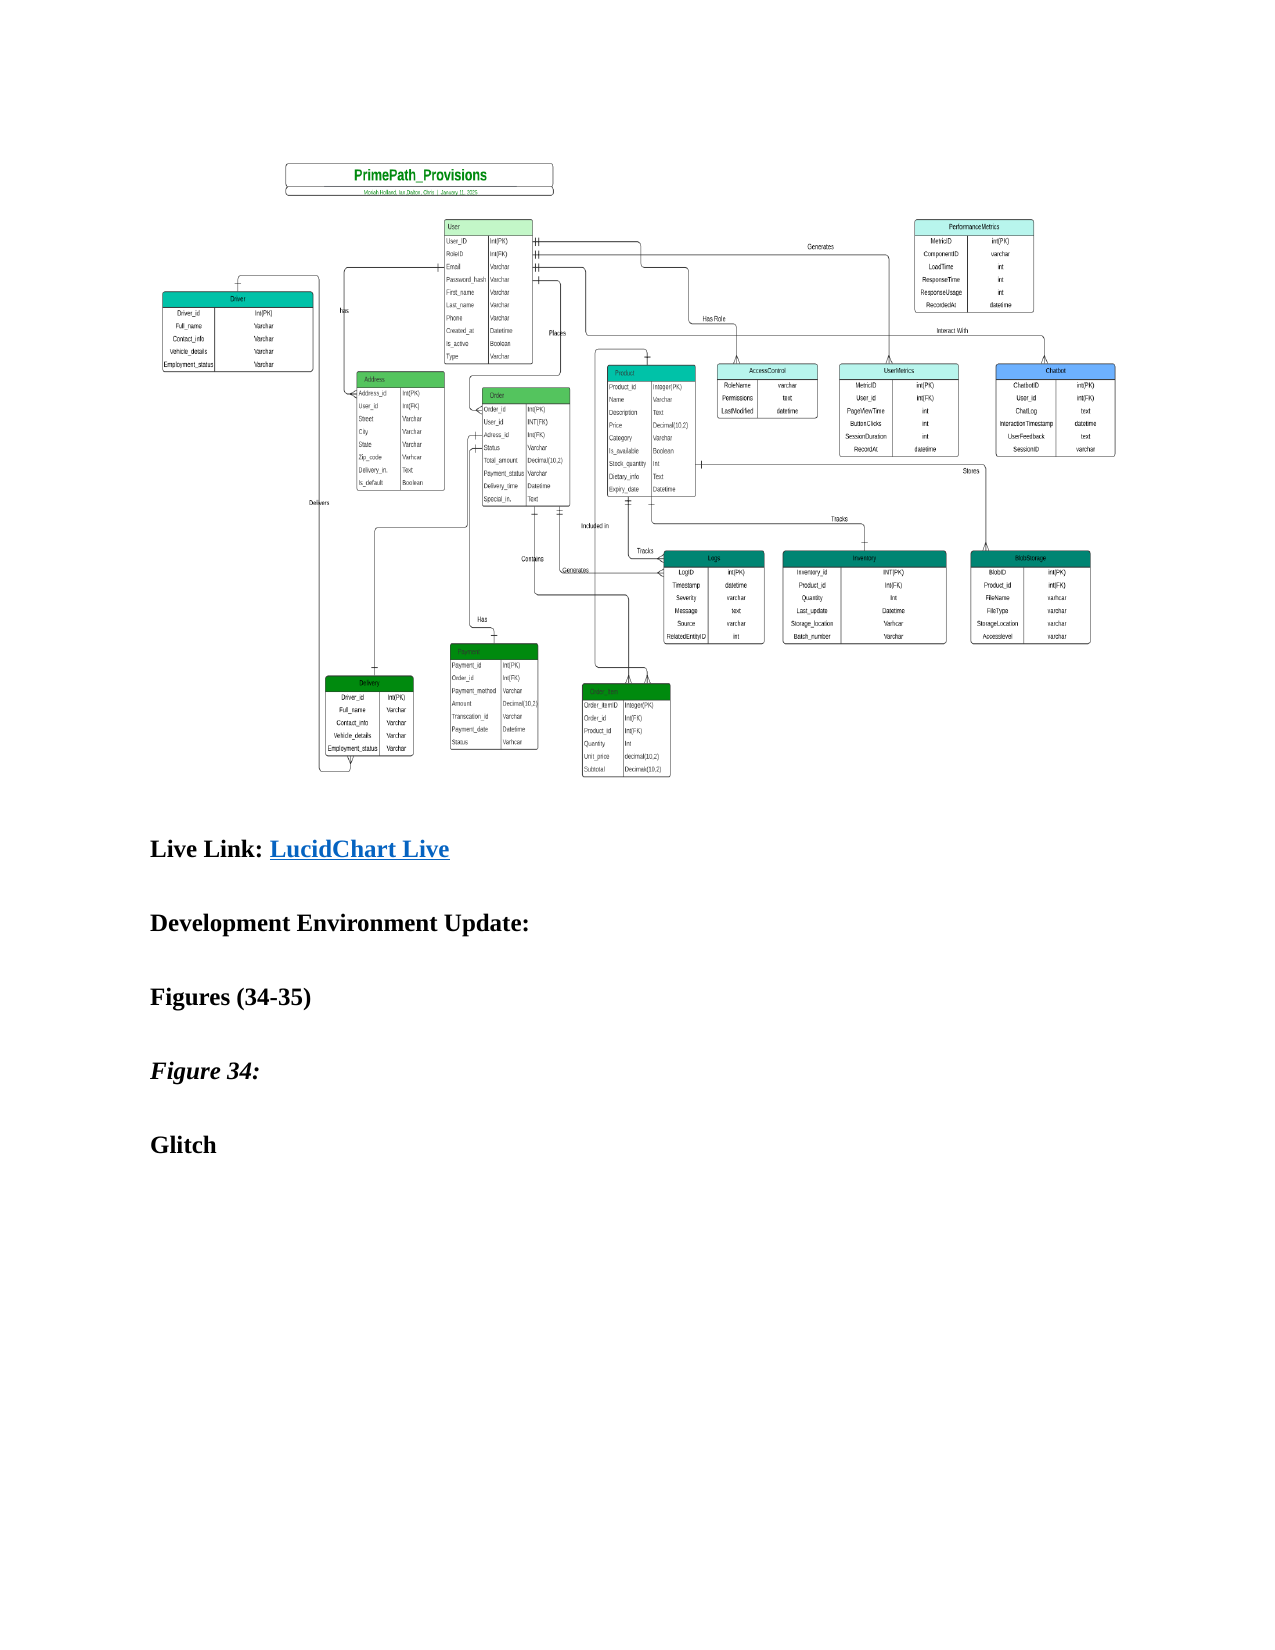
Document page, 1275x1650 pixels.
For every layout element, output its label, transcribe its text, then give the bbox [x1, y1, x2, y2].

picture [150, 150, 1125, 789]
text Live Link: LucidChart Live [150, 834, 1125, 862]
text Figures (34-35) [150, 982, 1125, 1011]
text Development Environment Update: [150, 908, 1125, 937]
text Figure 34: [150, 1056, 1125, 1085]
text Glitch [150, 1130, 1125, 1159]
